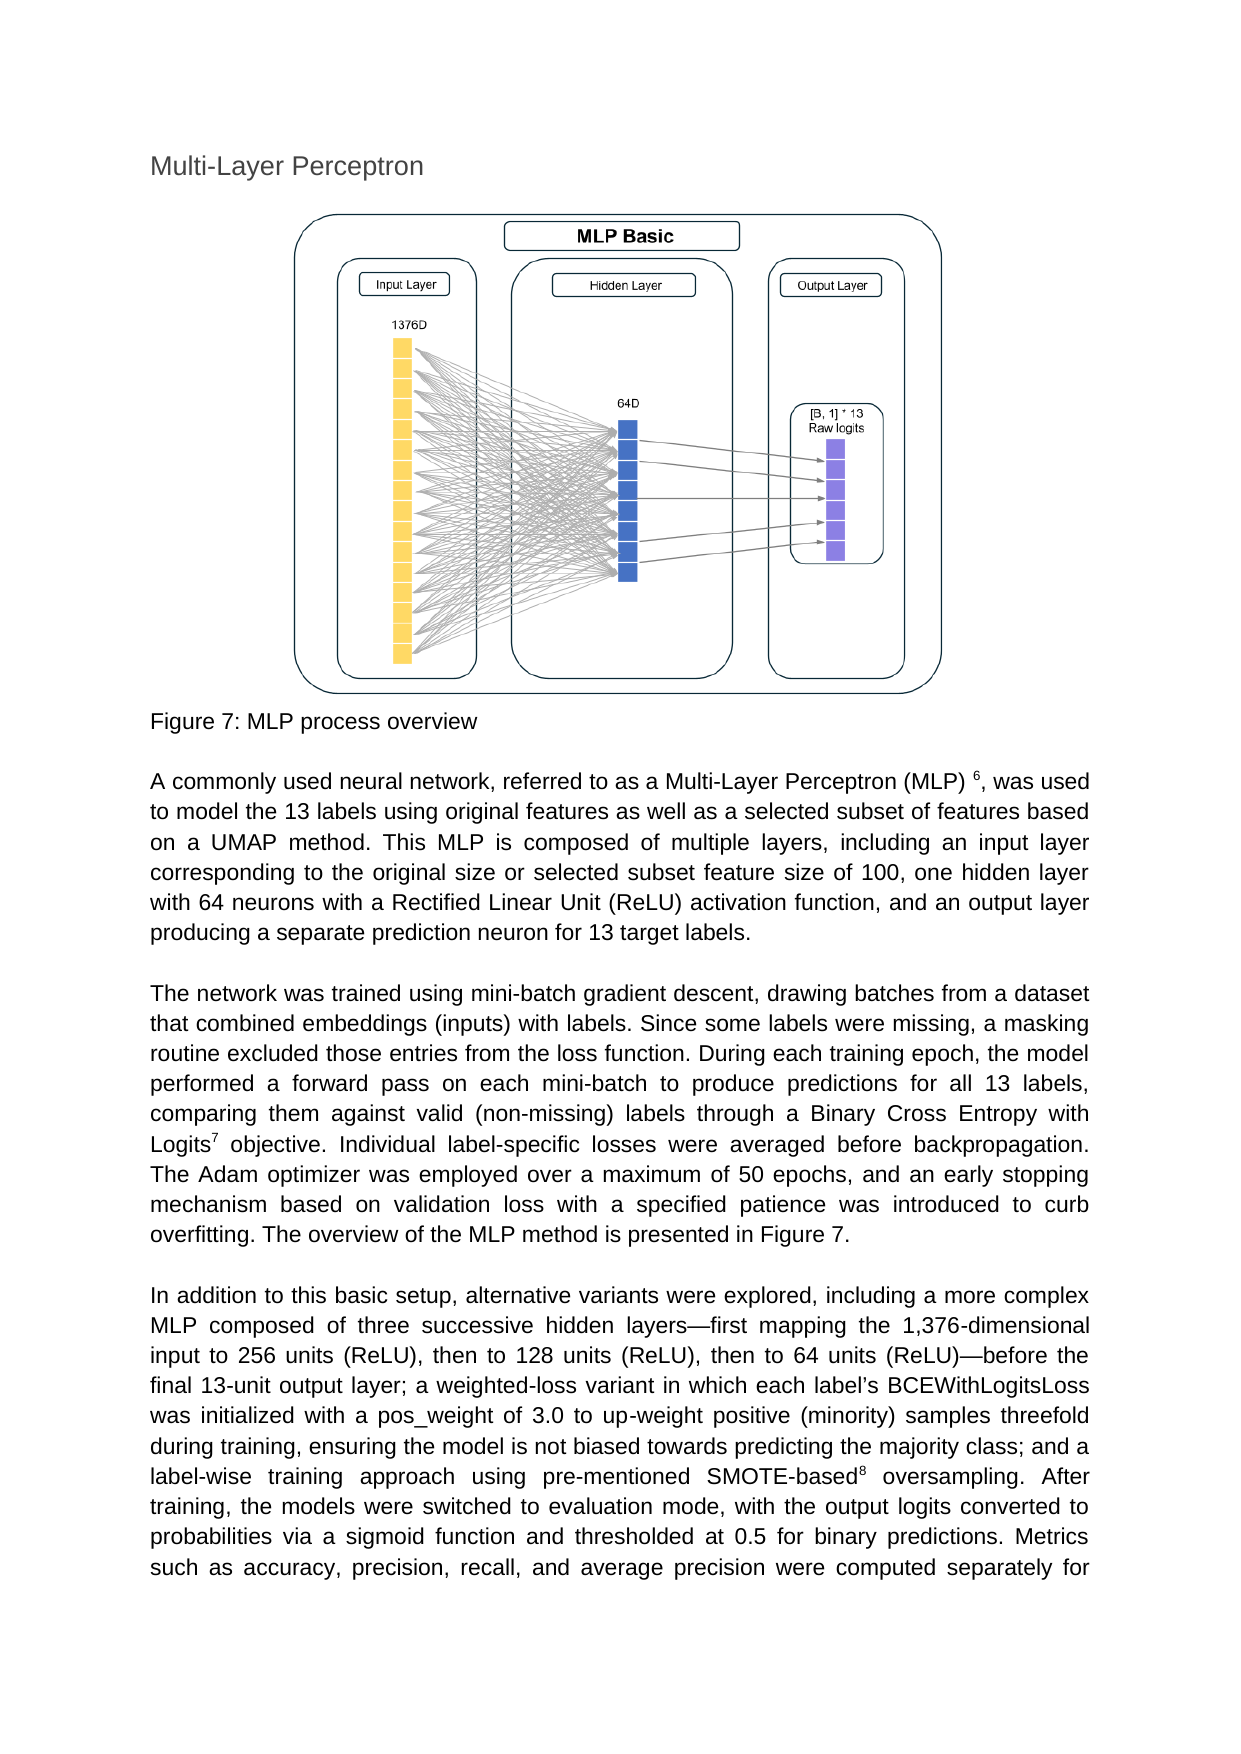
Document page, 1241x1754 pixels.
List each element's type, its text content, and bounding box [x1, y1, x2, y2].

subtitle Multi-Layer Perceptron [150, 150, 1090, 181]
text Figure 7: MLP process overview [150, 708, 1090, 734]
picture [265, 194, 976, 704]
text The network was trained using mini-batch gradient descent, drawing batches from a dataset that combined embeddings (inputs) with labels. Since some labels were missing, a masking routine excluded those entries from the loss function. During each training epoch, the model performed a forward pass on each mini-batch to produce predictions for all 13 labels, comparing them against valid (non-missing) labels through a Binary Cross Entropy with Logits7 objective. Individual label-specific losses were averaged before backpropagation. The Adam optimizer was employed over a maximum of 50 epochs, and an early stopping mechanism based on validation loss with a specified patience was introduced to curb overfitting. The overview of the MLP method is presented in Figure 7. [150, 979, 1090, 1247]
text A commonly used neural network, referred to as a Multi-Layer Perceptron (MLP) 6, was used to model the 13 labels using original features as well as a selected subset of features based on a UMAP method. This MLP is composed of multiple layers, including an input layer corresponding to the original size or selected subset feature size of 100, one hidden layer with 64 neurons with a Rectified Linear Unit (ReLU) activation function, and an output layer producing a separate prediction neuron for 13 target labels. [150, 768, 1090, 945]
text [150, 1282, 1090, 1580]
